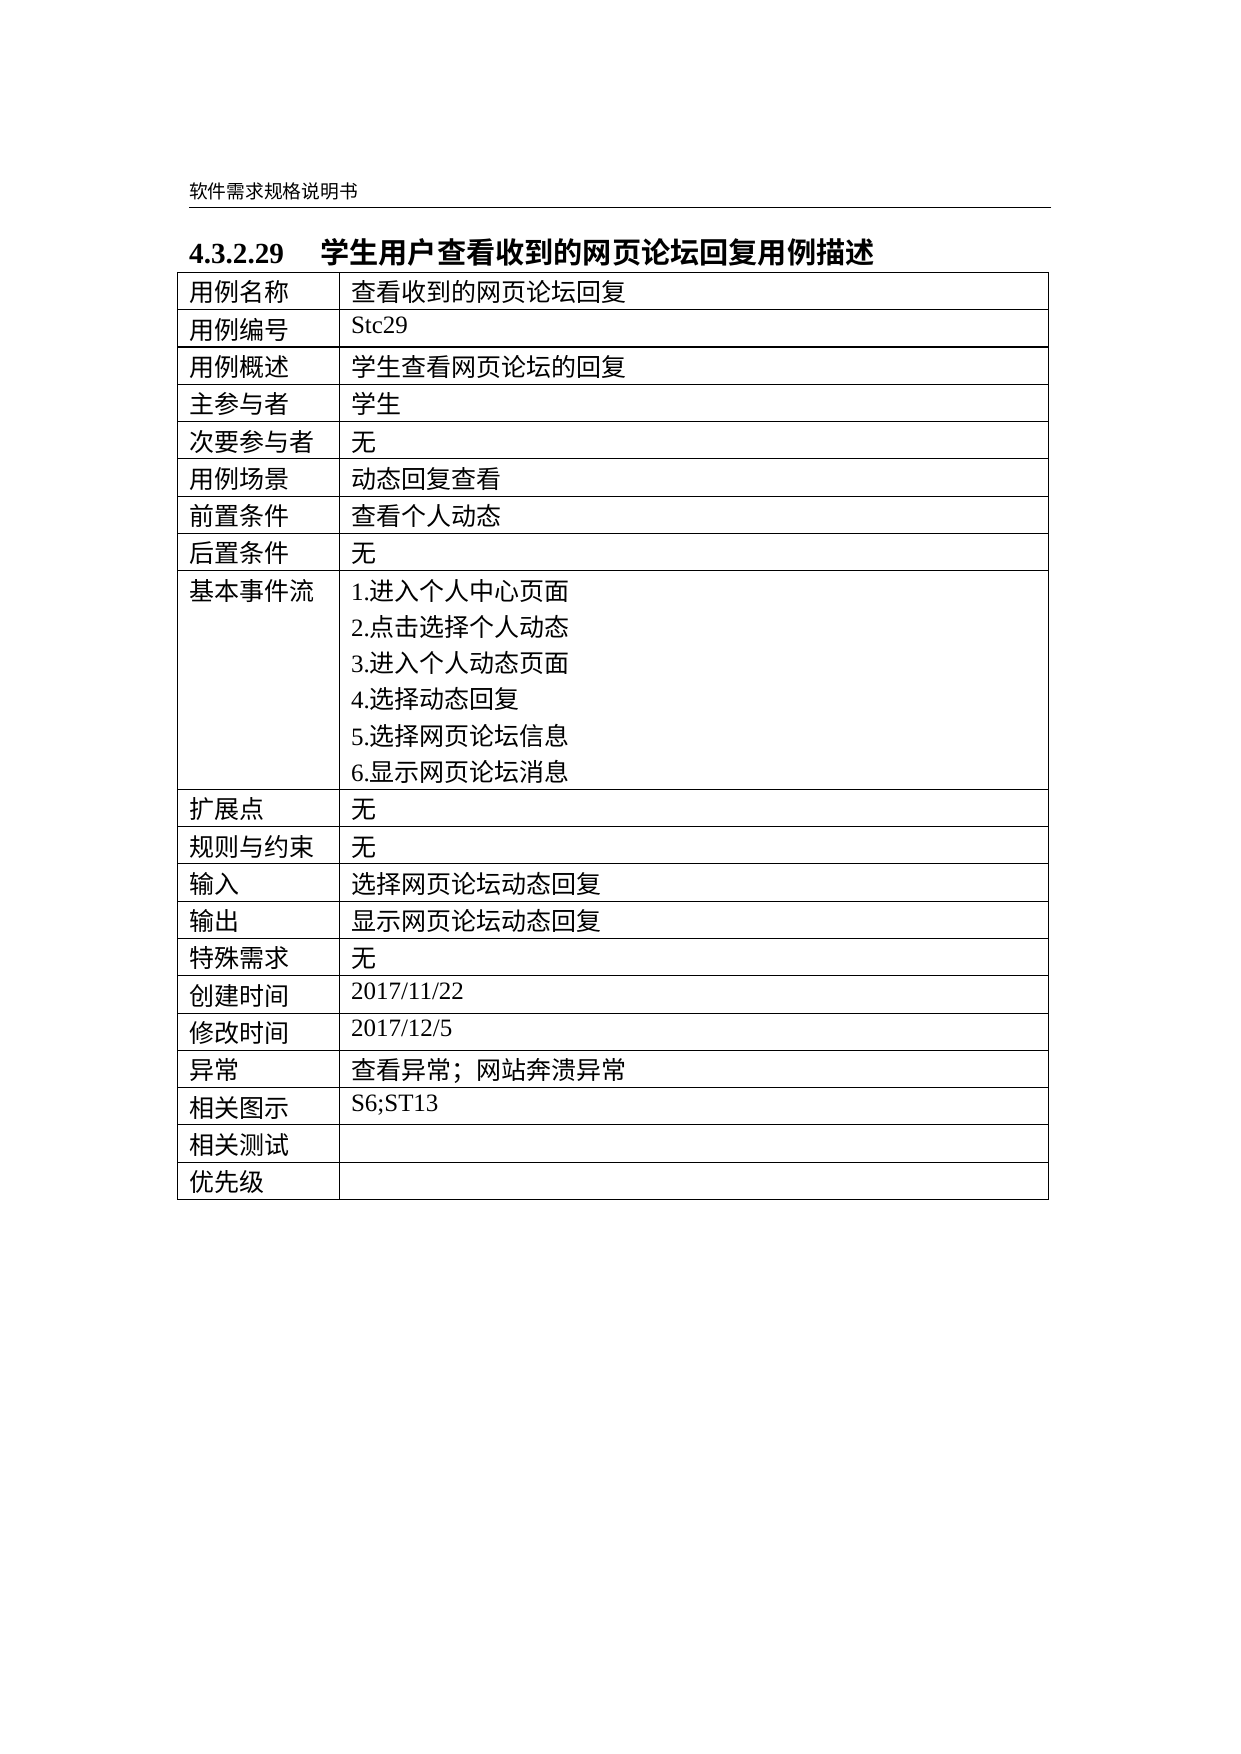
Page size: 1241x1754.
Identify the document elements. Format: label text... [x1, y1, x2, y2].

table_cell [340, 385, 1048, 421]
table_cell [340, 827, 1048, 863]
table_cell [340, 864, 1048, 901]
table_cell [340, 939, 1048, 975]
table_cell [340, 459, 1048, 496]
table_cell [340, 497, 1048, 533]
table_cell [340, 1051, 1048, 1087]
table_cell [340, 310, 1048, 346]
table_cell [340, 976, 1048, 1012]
subtitle 学生用户查看收到的网页论坛回复用例描述 [189, 229, 1051, 272]
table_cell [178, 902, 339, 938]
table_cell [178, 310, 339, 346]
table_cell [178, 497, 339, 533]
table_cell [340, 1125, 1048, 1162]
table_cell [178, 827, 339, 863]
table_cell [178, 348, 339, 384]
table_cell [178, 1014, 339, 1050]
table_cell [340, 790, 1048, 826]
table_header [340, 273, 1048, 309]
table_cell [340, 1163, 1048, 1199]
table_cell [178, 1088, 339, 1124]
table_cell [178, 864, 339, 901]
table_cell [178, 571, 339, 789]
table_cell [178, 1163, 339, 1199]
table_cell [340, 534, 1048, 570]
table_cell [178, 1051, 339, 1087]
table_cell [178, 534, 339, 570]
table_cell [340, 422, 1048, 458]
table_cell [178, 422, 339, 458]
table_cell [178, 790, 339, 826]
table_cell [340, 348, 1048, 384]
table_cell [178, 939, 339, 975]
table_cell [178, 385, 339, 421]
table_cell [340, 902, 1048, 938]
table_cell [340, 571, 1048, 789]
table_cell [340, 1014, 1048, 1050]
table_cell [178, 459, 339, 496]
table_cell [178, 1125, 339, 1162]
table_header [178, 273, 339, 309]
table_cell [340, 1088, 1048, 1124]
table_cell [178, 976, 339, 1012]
